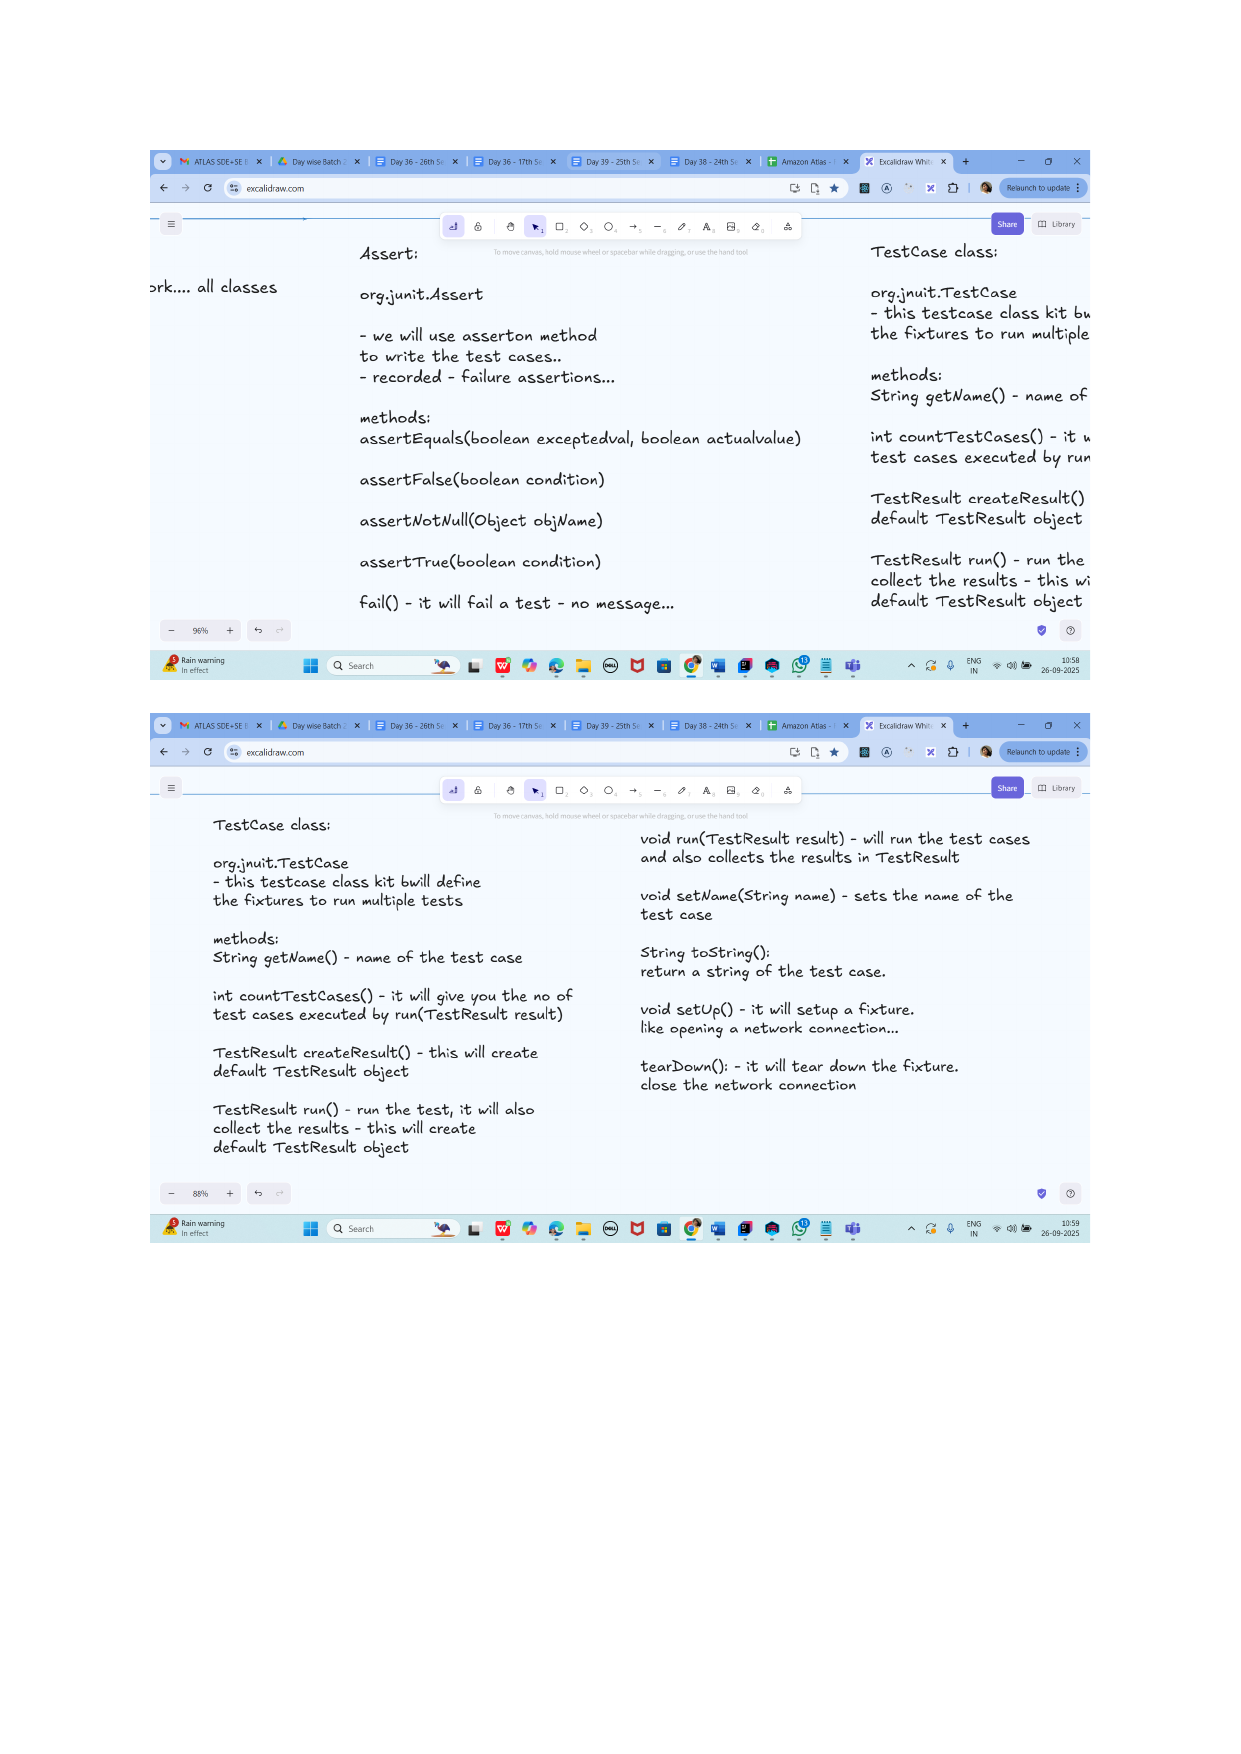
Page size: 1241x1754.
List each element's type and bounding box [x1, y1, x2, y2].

picture [150, 150, 1091, 680]
picture [150, 713, 1091, 1243]
